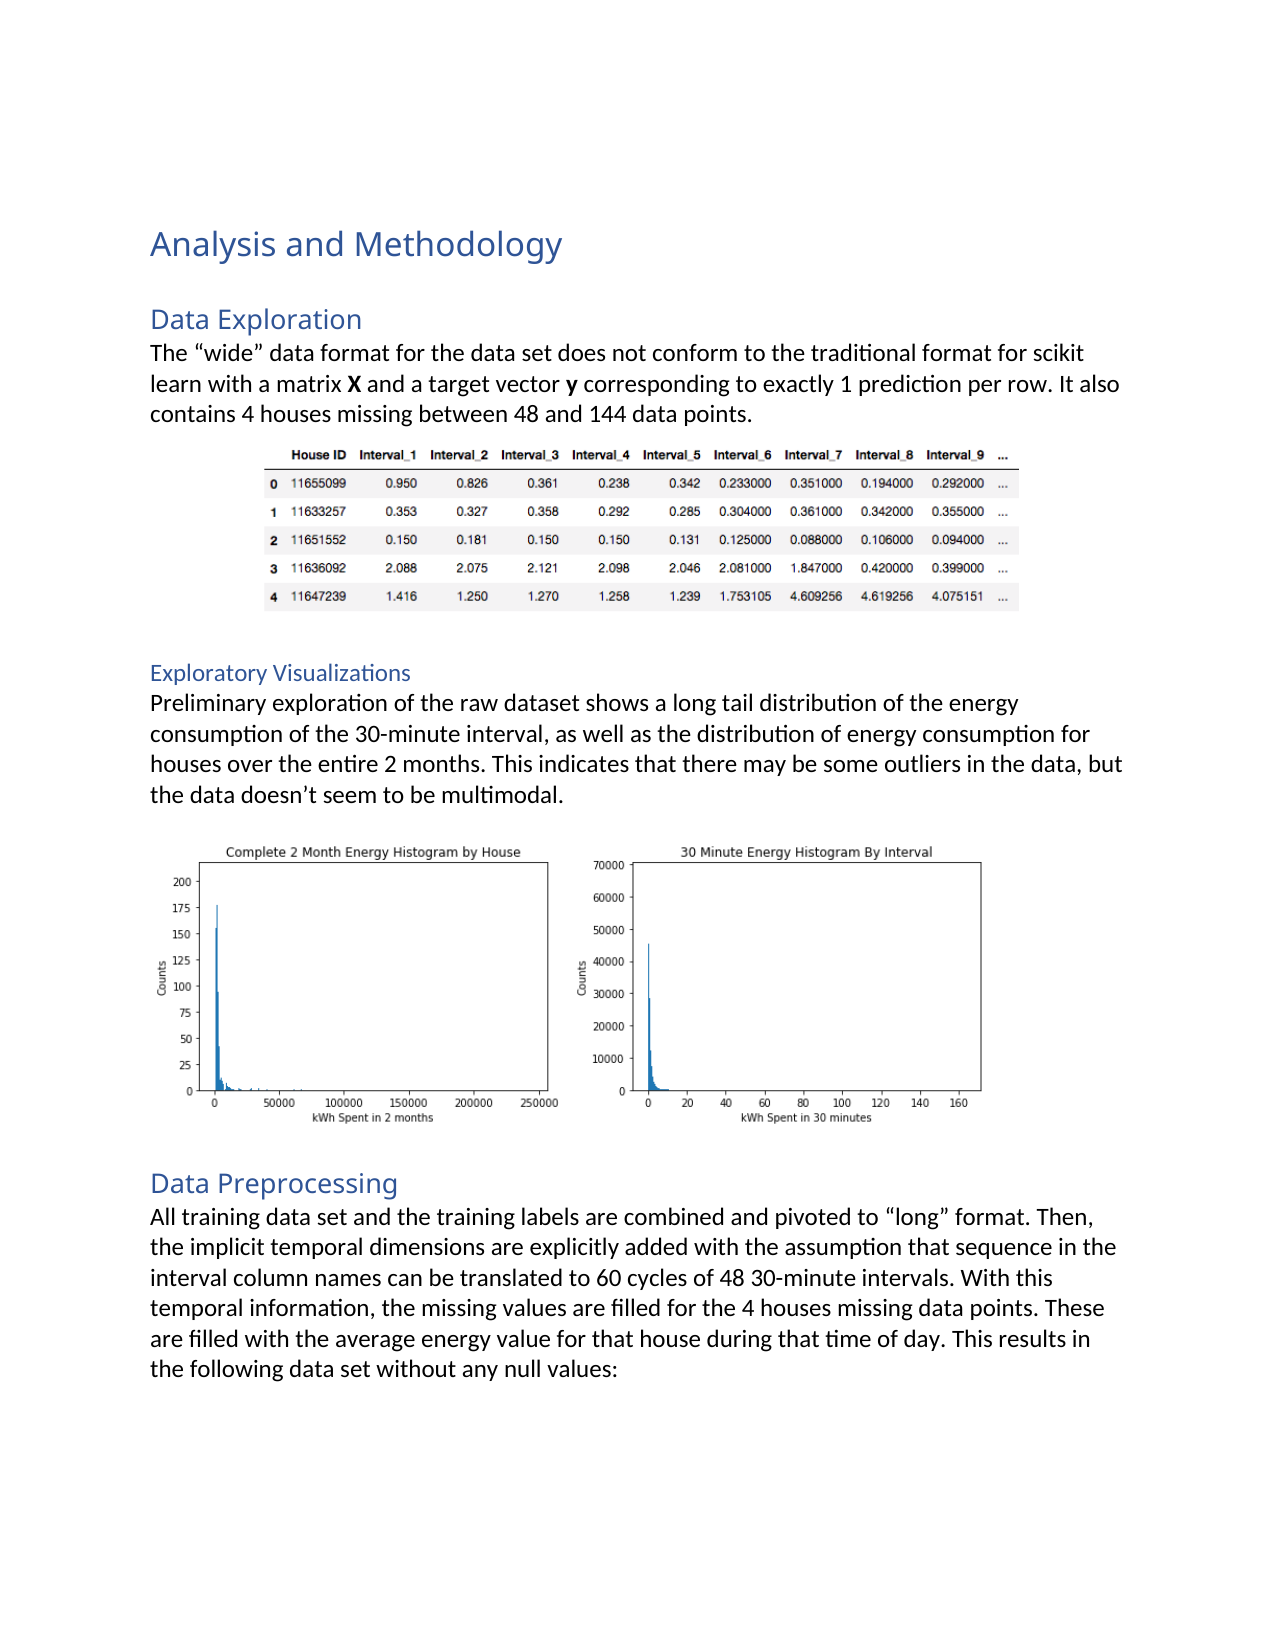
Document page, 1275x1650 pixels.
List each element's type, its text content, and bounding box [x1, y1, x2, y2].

text The “wide” data format for the data set does not conform to the traditional format for scikit learn with a matrix X and a target vector y corresponding to exactly 1 prediction per row. It also contains 4 houses missing between 48 and 144 data points. [150, 337, 1125, 429]
picture [150, 839, 565, 1130]
subtitle Data Exploration [150, 301, 1125, 337]
text All training data set and the training labels are combined and pivoted to “long” format. Then, the implicit temporal dimensions are explicitly added with the assumption that sequence in the interval column names can be translated to 60 cycles of 48 30-minute intervals. With this temporal information, the missing values are filled for the 4 houses missing data points. These are filled with the average energy value for that house during that time of day. This results in the following data set without any null values: [150, 1201, 1125, 1384]
picture [570, 839, 992, 1130]
picture [256, 428, 1019, 622]
text Preliminary exploration of the raw dataset shows a long tail distribution of the energy consumption of the 30-minute interval, as well as the distribution of energy consumption for houses over the entire 2 months. This indicates that there may be some outliers in the data, but the data doesn’t seem to be multimodal. [150, 687, 1125, 809]
subtitle Data Preprocessing [150, 1164, 1125, 1201]
subtitle Analysis and Methodology [150, 220, 1125, 266]
subtitle Exploratory Visualizations [150, 657, 1125, 687]
